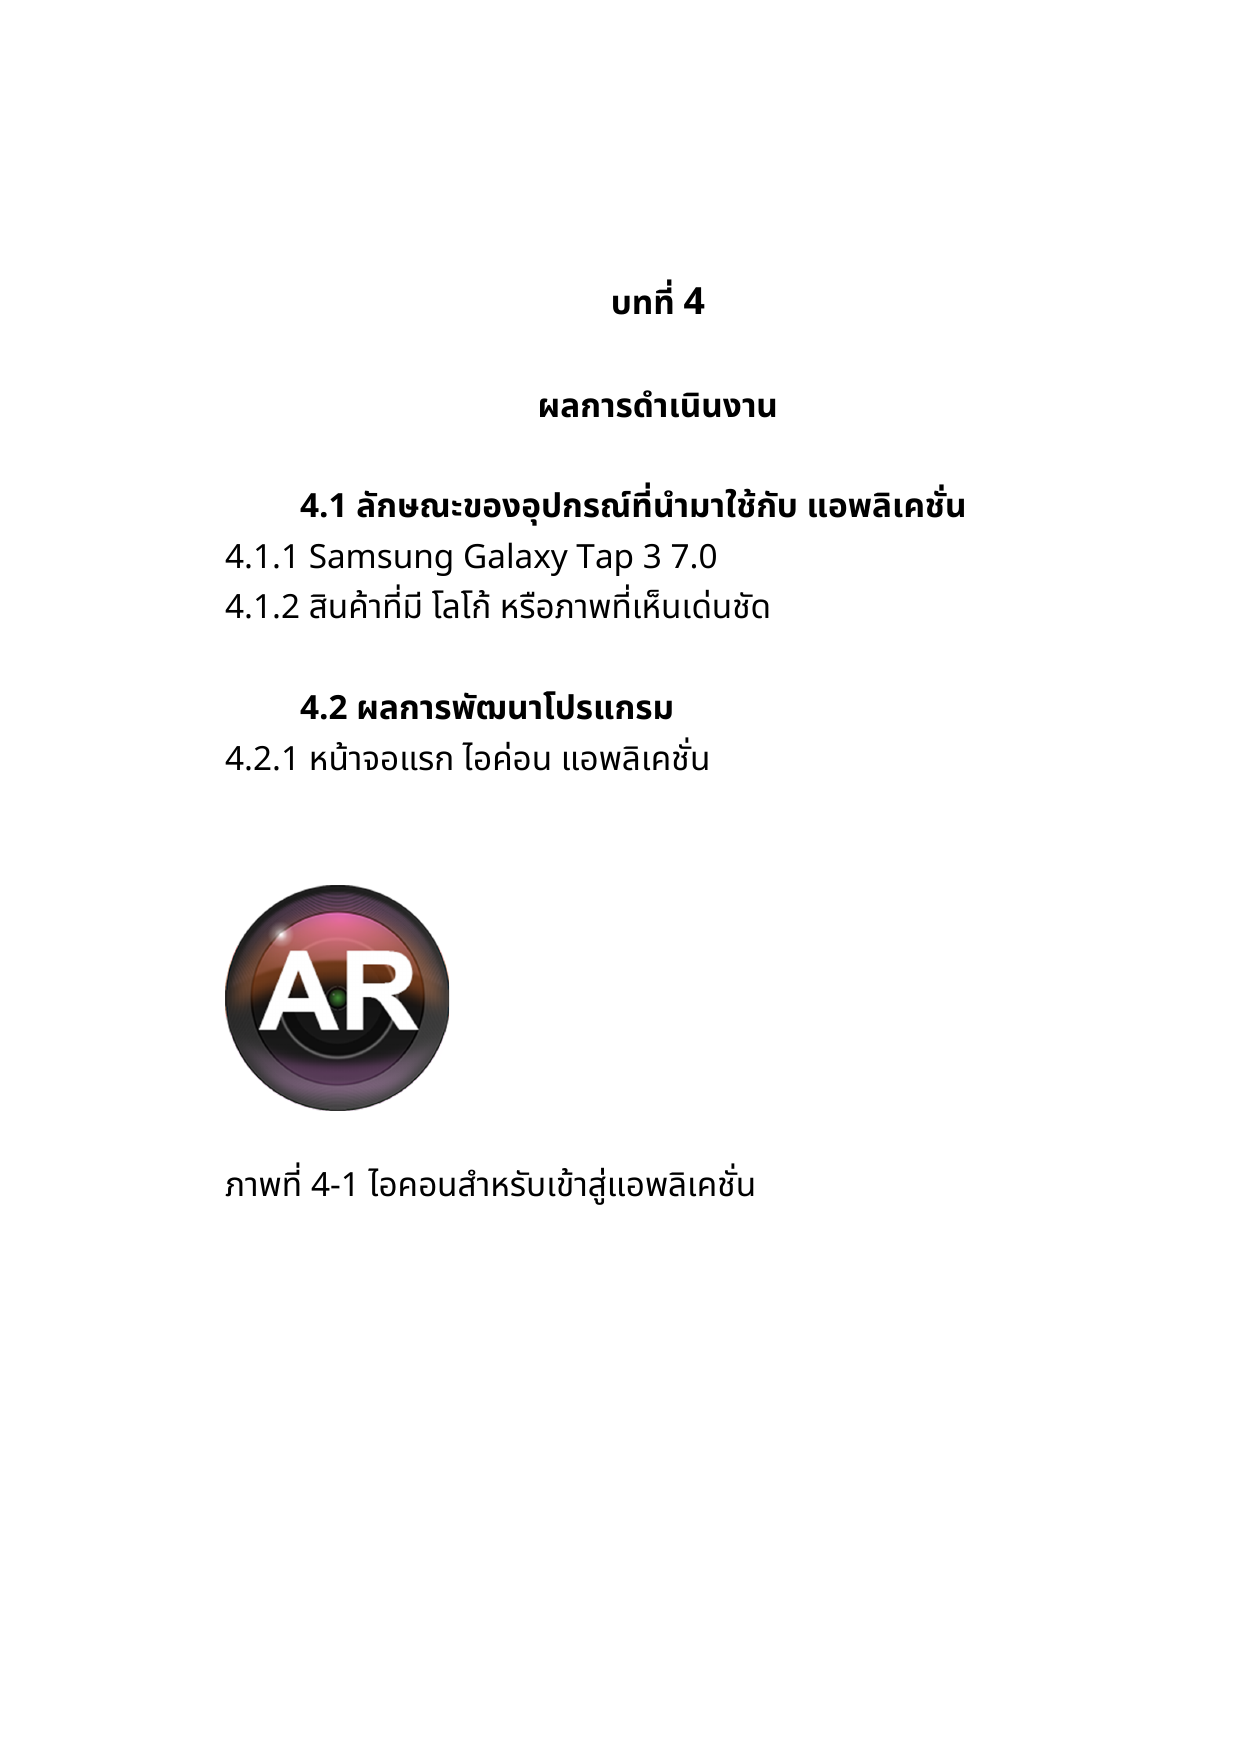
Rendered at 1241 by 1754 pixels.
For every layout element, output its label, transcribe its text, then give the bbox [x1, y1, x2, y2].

subtitle บทที่ 4 [225, 275, 1090, 332]
subtitle ผลการดำเนินงาน [225, 382, 1090, 432]
text 4.1.2 สินค้าที่มี โลโก้ หรือภาพที่เห็นเด่นชัด [225, 583, 1090, 634]
picture [225, 885, 450, 1111]
text ภาพที่ 4-1 ไอคอนสำหรับเข้าสู่แอพลิเคชั่น [225, 1161, 1090, 1211]
text 4.2.1 หน้าจอแรก ไอค่อน แอพลิเคชั่น [225, 734, 1090, 785]
text 4.1.1 Samsung Galaxy Tap 3 7.0 [225, 533, 1090, 583]
subtitle 4.1 ลักษณะของอุปกรณ์ที่นำมาใช้กับ แอพลิเคชั่น [225, 482, 1090, 533]
subtitle 4.2 ผลการพัฒนาโปรแกรม [225, 684, 1090, 734]
